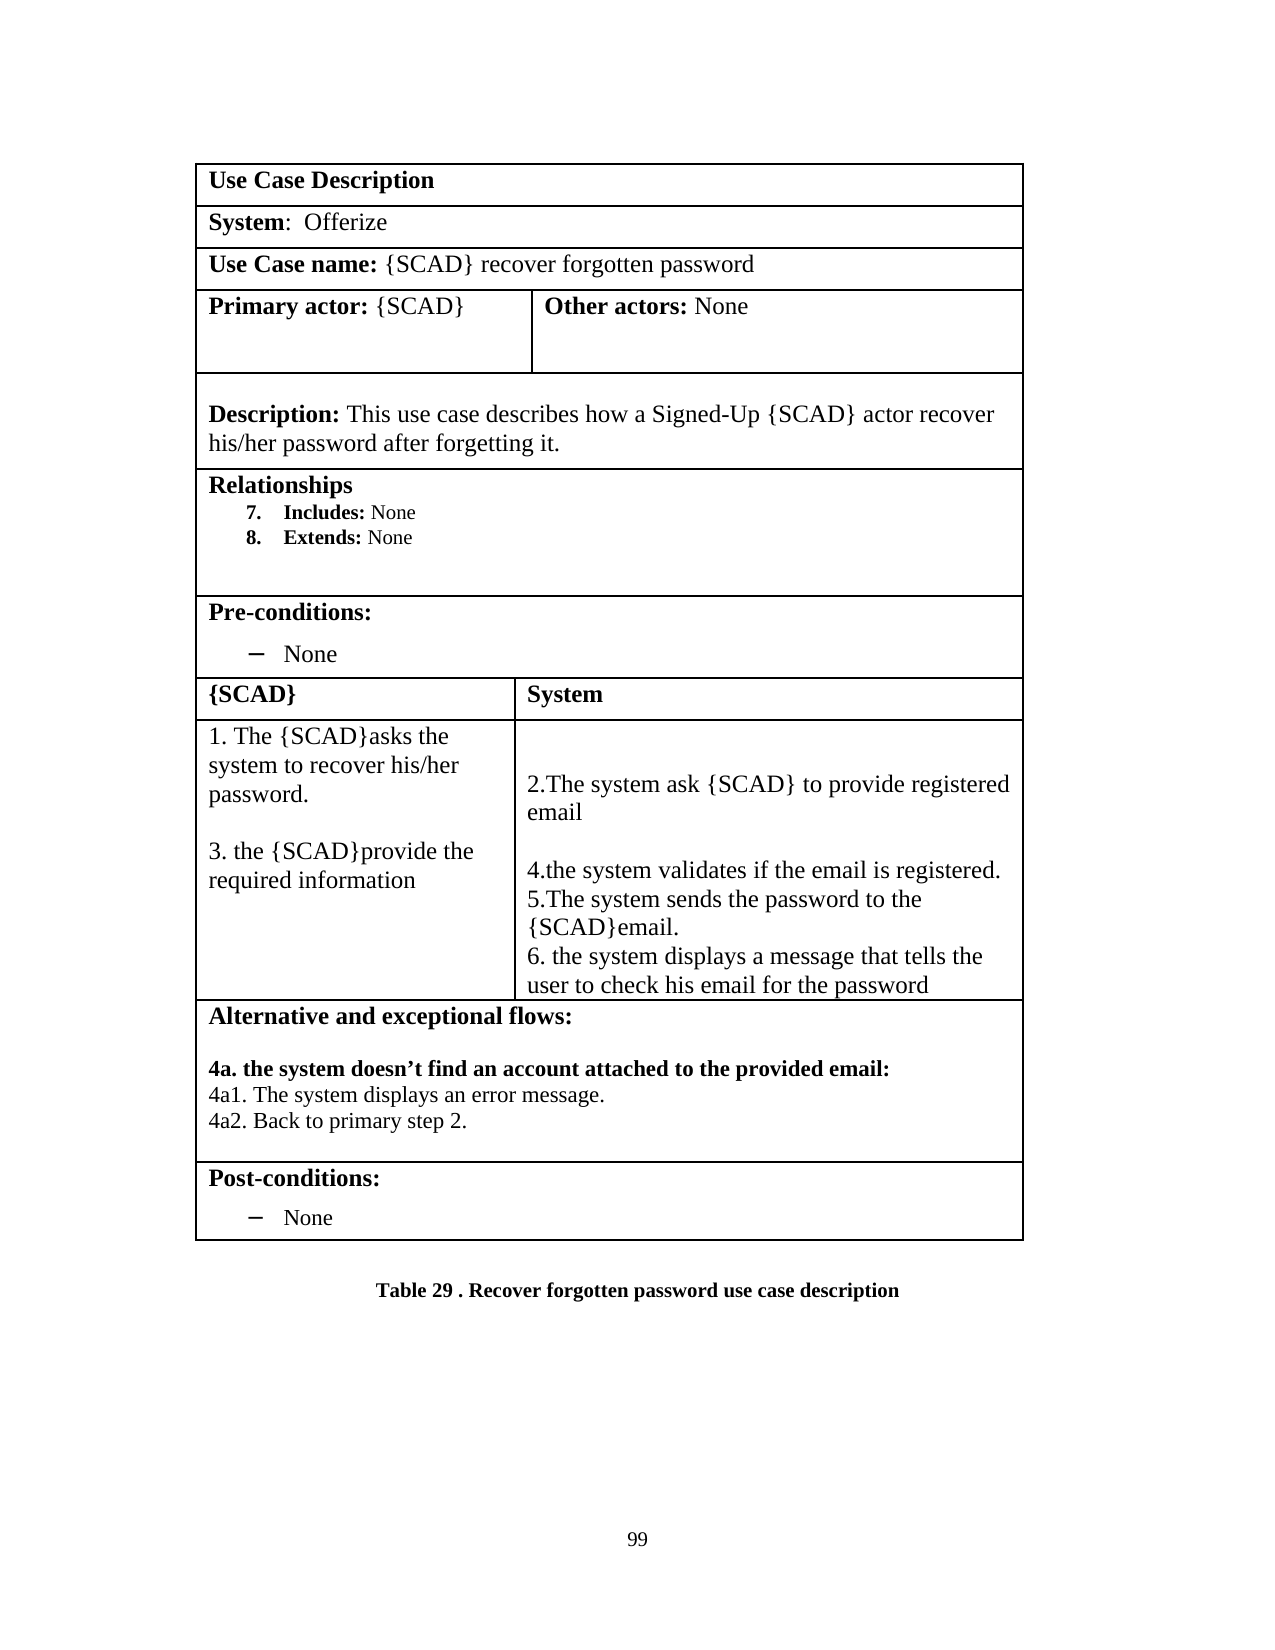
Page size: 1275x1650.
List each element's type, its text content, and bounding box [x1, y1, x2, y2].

table_cell 1. The {SCAD}asks the system to recover his/her password. 3. the {SCAD}provide the required information [197, 721, 514, 999]
table_cell 2.The system ask {SCAD} to provide registered email 4.the system validates if the email is registered. 5.The system sends the password to the {SCAD}email. 6. the system displays a message that tells the user to check his email for the password [516, 721, 1022, 999]
text Table 29 . Recover forgotten password use case description [150, 1278, 1125, 1302]
table_header Use Case Description [197, 165, 1022, 205]
table_cell System [516, 679, 1022, 719]
table_cell Pre-conditions: None [197, 597, 1022, 677]
table_cell Relationships Includes: None Extends: None [197, 470, 1022, 595]
table_cell Primary actor: {SCAD} [197, 291, 531, 372]
table_cell System: Offerize [197, 207, 1022, 247]
table_cell {SCAD} [197, 679, 514, 719]
table_cell Description: This use case describes how a Signed-Up {SCAD} actor recover his/her password after forgetting it. [197, 374, 1022, 468]
table_cell Use Case name: {SCAD} recover forgotten password [197, 249, 1022, 289]
table_cell Alternative and exceptional flows: 4a. the system doesn’t find an account attached to the provided email: 4a1. The system displays an error message. 4a2. Back to primary step 2. [197, 1001, 1022, 1161]
table_cell Other actors: None [533, 291, 1022, 372]
table_cell Post-conditions: None [197, 1163, 1022, 1238]
